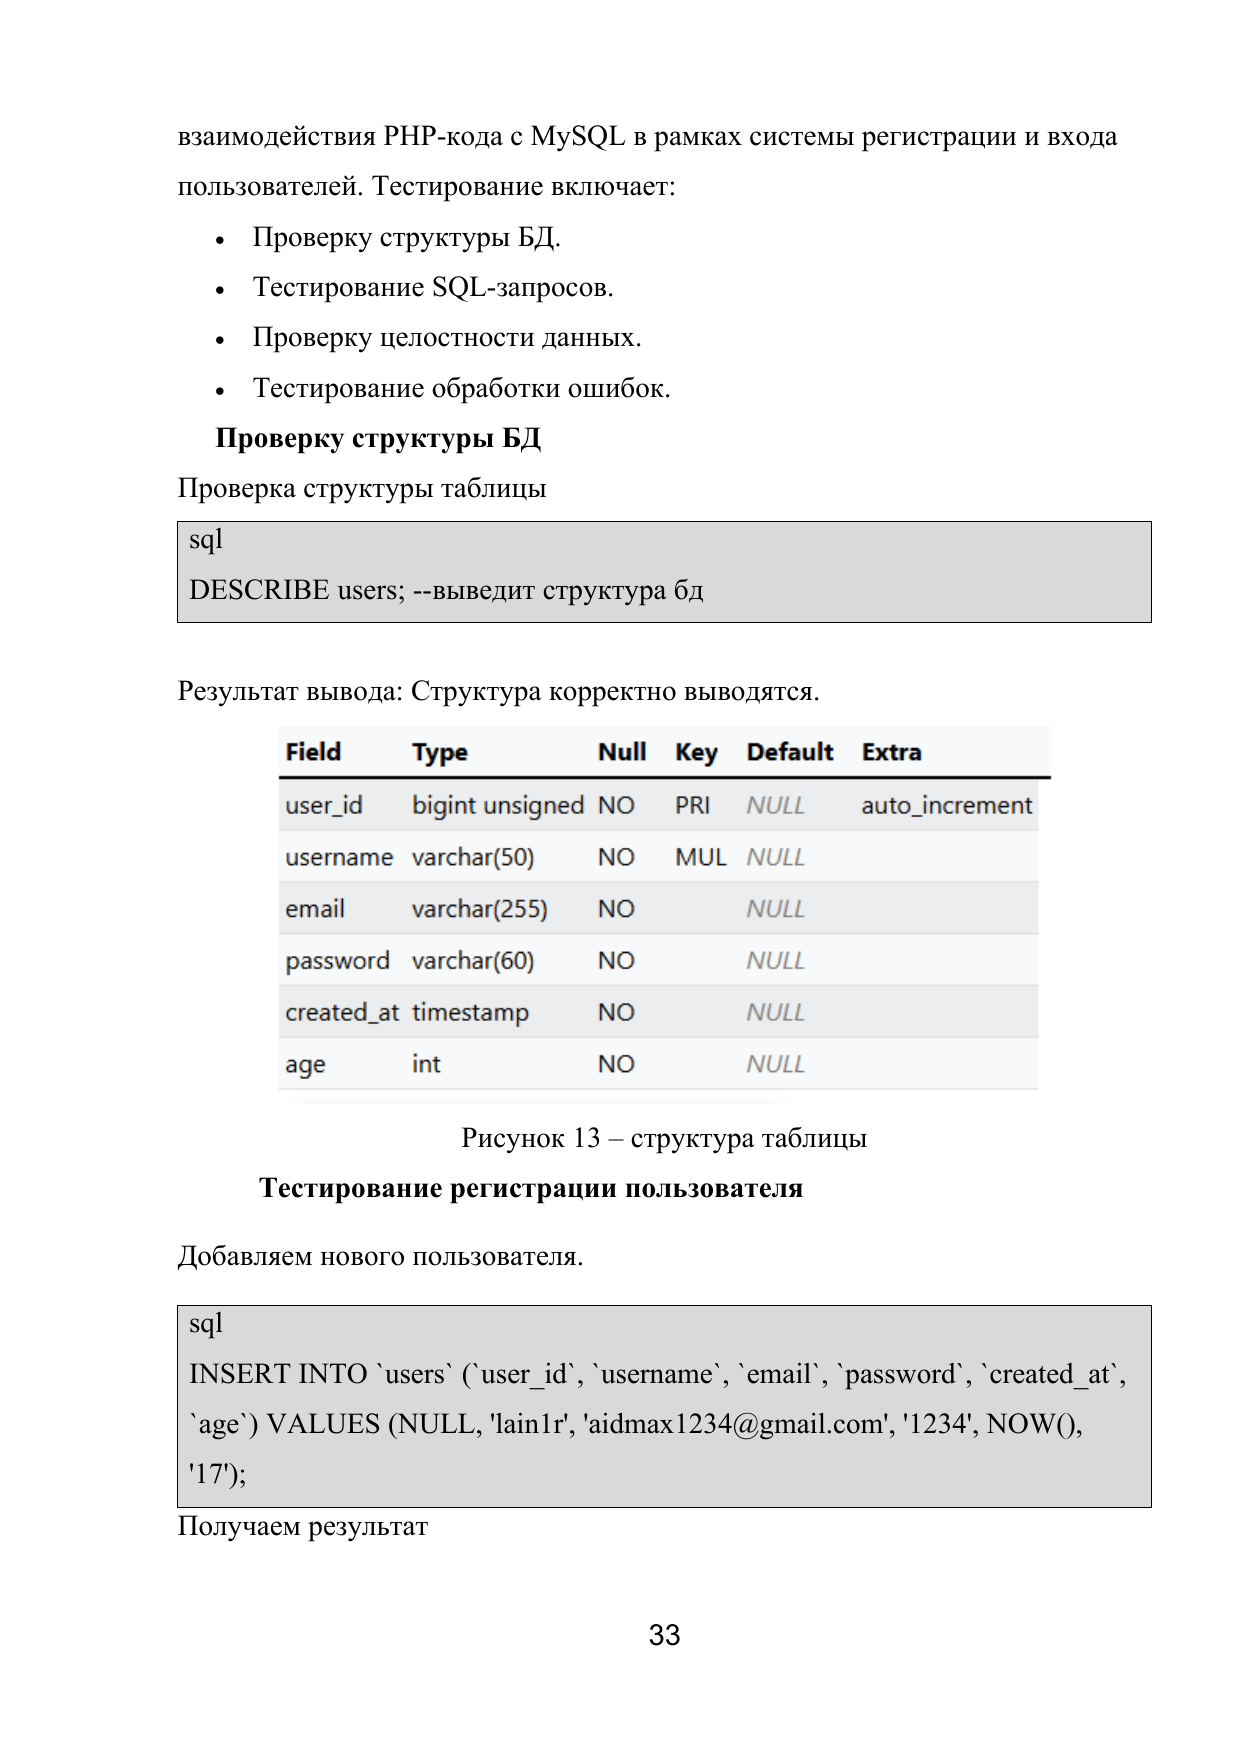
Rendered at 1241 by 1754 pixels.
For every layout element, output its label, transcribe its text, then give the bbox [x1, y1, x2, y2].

text Рисунок 13 – структура таблицы [177, 1120, 1152, 1154]
text Тестирование регистрации пользователя [177, 1171, 1152, 1204]
list Тестирование SQL-запросов. [215, 269, 1152, 303]
list Тестирование обработки ошибок. [215, 370, 1152, 403]
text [177, 118, 1152, 202]
table_header sql DESCRIBE users; --выведит структура бд [178, 522, 1151, 622]
text Результат вывода: Структура корректно выводятся. [177, 673, 1152, 707]
picture [273, 723, 1055, 1104]
text Проверку структуры БД [177, 420, 1152, 453]
text Получаем результат [177, 1508, 1152, 1541]
text Добавляем нового пользователя. [177, 1238, 1152, 1271]
table_header sql INSERT INTO `users` (`user_id`, `username`, `email`, `password`, `created_at`, `age`) VALUES (NULL, 'lain1r', 'aidmax1234@gmail.com', '1234', NOW(), '17'); [178, 1306, 1151, 1507]
list Проверку целостности данных. [215, 319, 1152, 353]
text Проверка структуры таблицы [177, 470, 1152, 504]
list Проверку структуры БД. [215, 219, 1152, 252]
